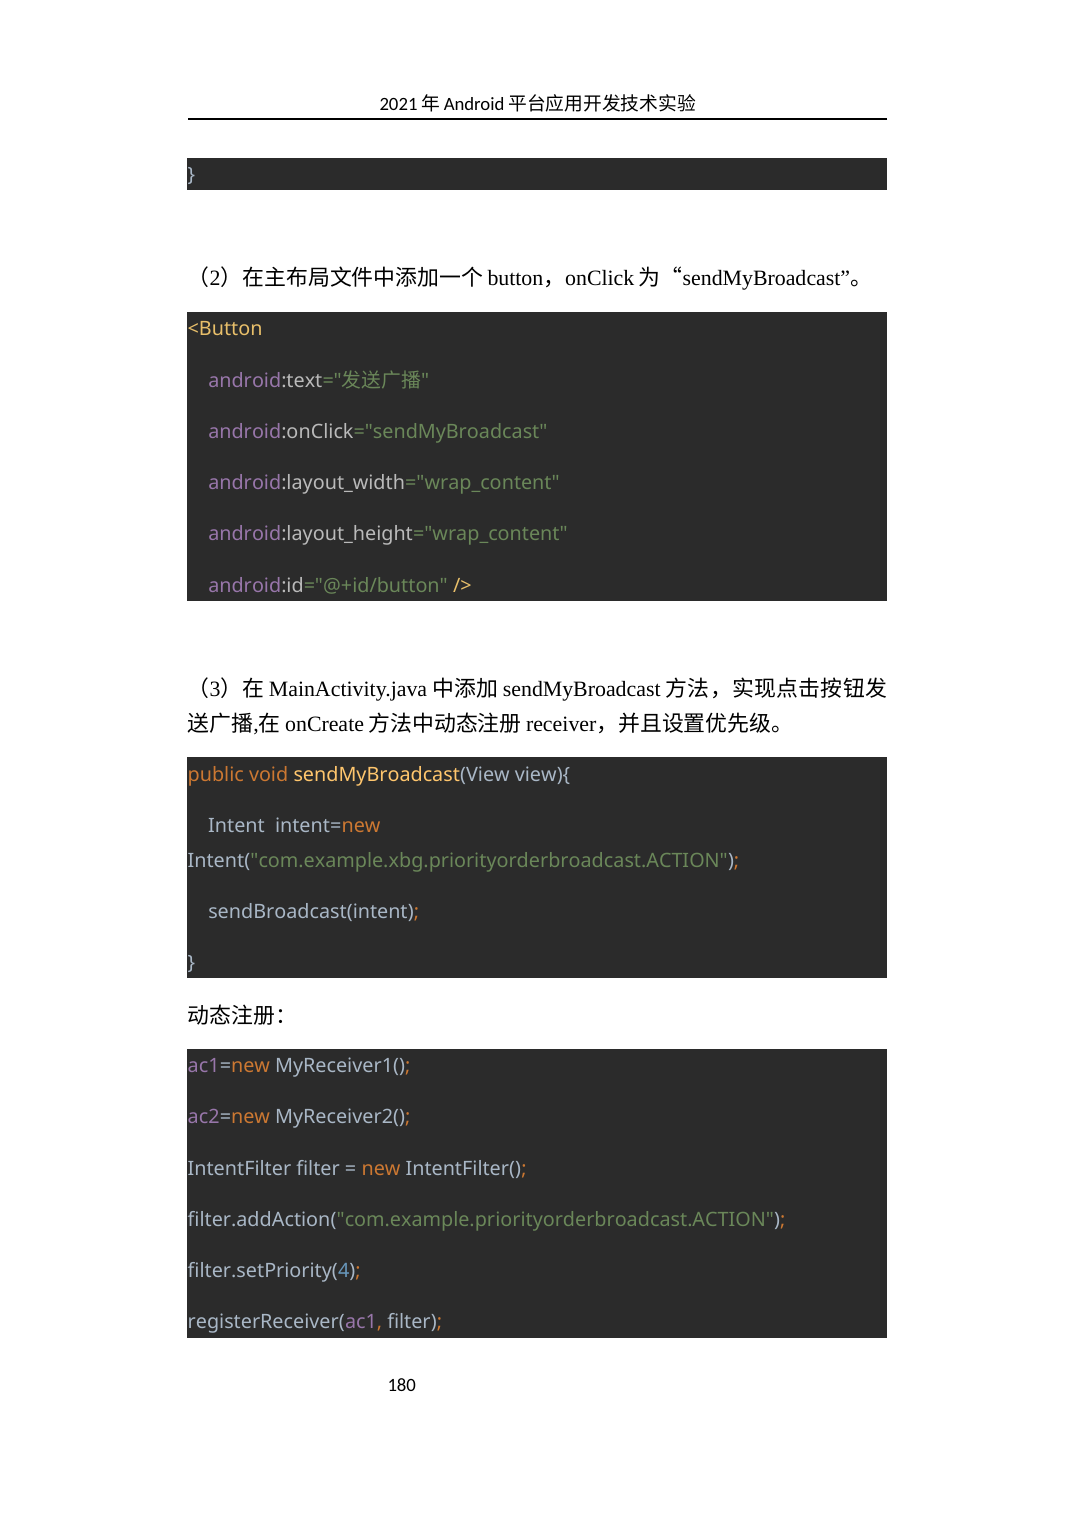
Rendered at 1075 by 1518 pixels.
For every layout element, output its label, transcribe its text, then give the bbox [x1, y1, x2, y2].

text Intent intent=new Intent("com.example.xbg.priorityorderbroadcast.ACTION"); [187, 808, 887, 876]
text android:layout_height="wrap_content" [187, 517, 887, 549]
text } [187, 946, 887, 978]
text filter.setPriority(4); [187, 1254, 887, 1286]
list 动态注册： [187, 997, 887, 1030]
text ac1=new MyReceiver1(); [187, 1049, 887, 1081]
text } [187, 158, 887, 190]
text sendBroadcast(intent); [187, 895, 887, 927]
text public void sendMyBroadcast(View view){ [187, 757, 887, 790]
text filter.addAction("com.example.priorityorderbroadcast.ACTION"); [187, 1203, 887, 1235]
text registerReceiver(ac1, filter); [187, 1305, 887, 1338]
text android:layout_width="wrap_content" [187, 466, 887, 498]
text <Button [187, 312, 887, 344]
list 在主布局文件中添加一个button，onClick为“sendMyBroadcast”。 [187, 260, 887, 292]
text android:onClick="sendMyBroadcast" [187, 414, 887, 447]
text IntentFilter filter = new IntentFilter(); [187, 1151, 887, 1184]
text ac2=new MyReceiver2(); [187, 1100, 887, 1133]
text android:text="发送广播" [187, 363, 887, 395]
text android:id="@+id/button" /> [187, 568, 887, 601]
list 在MainActivity.java中添加sendMyBroadcast方法，实现点击按钮发送广播,在onCreate方法中动态注册receiver，并且设置优先级。 [187, 671, 887, 738]
